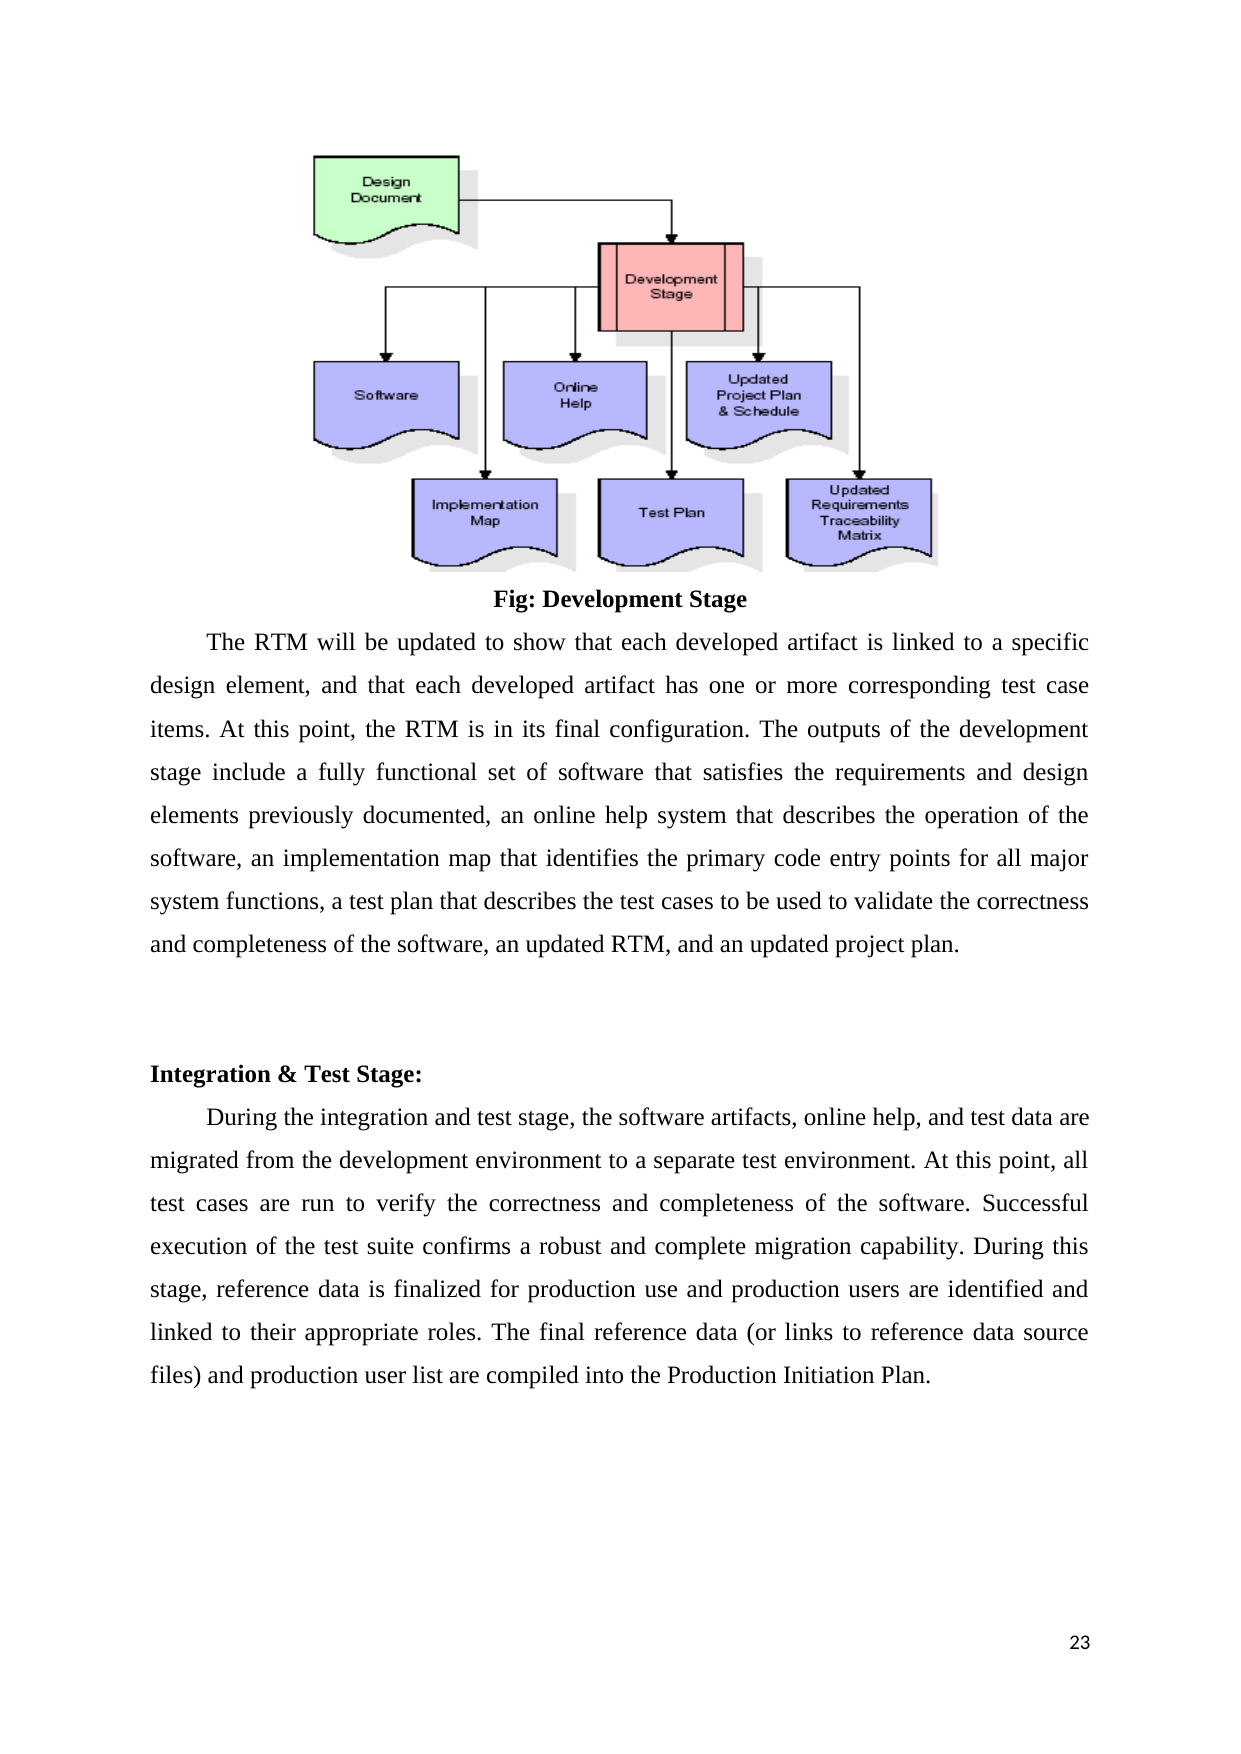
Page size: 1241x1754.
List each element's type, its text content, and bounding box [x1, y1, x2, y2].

picture [302, 150, 939, 572]
text The RTM will be updated to show that each developed artifact is linked to a specific design element, and that each developed artifact has one or more corresponding test case items. At this point, the RTM is in its final configuration. The outputs of the development stage include a fully functional set of software that satisfies the requirements and design elements previously documented, an online help system that describes the operation of the software, an implementation map that identifies the primary code entry points for all major system functions, a test plan that describes the test cases to be used to validate the correctness and completeness of the software, an updated RTM, and an updated project plan. [150, 627, 1090, 958]
text Fig: Development Stage [150, 584, 1090, 613]
text During the integration and test stage, the software artifacts, online help, and test data are migrated from the development environment to a separate test environment. At this point, all test cases are run to verify the correctness and completeness of the software. Successful execution of the test suite confirms a robust and complete migration capability. During this stage, reference data is finalized for production use and production users are identified and linked to their appropriate roles. The final reference data (or links to reference data source files) and production user list are compiled into the Production Initiation Plan. [150, 1102, 1090, 1389]
text Integration & Test Stage: [150, 1059, 1090, 1087]
